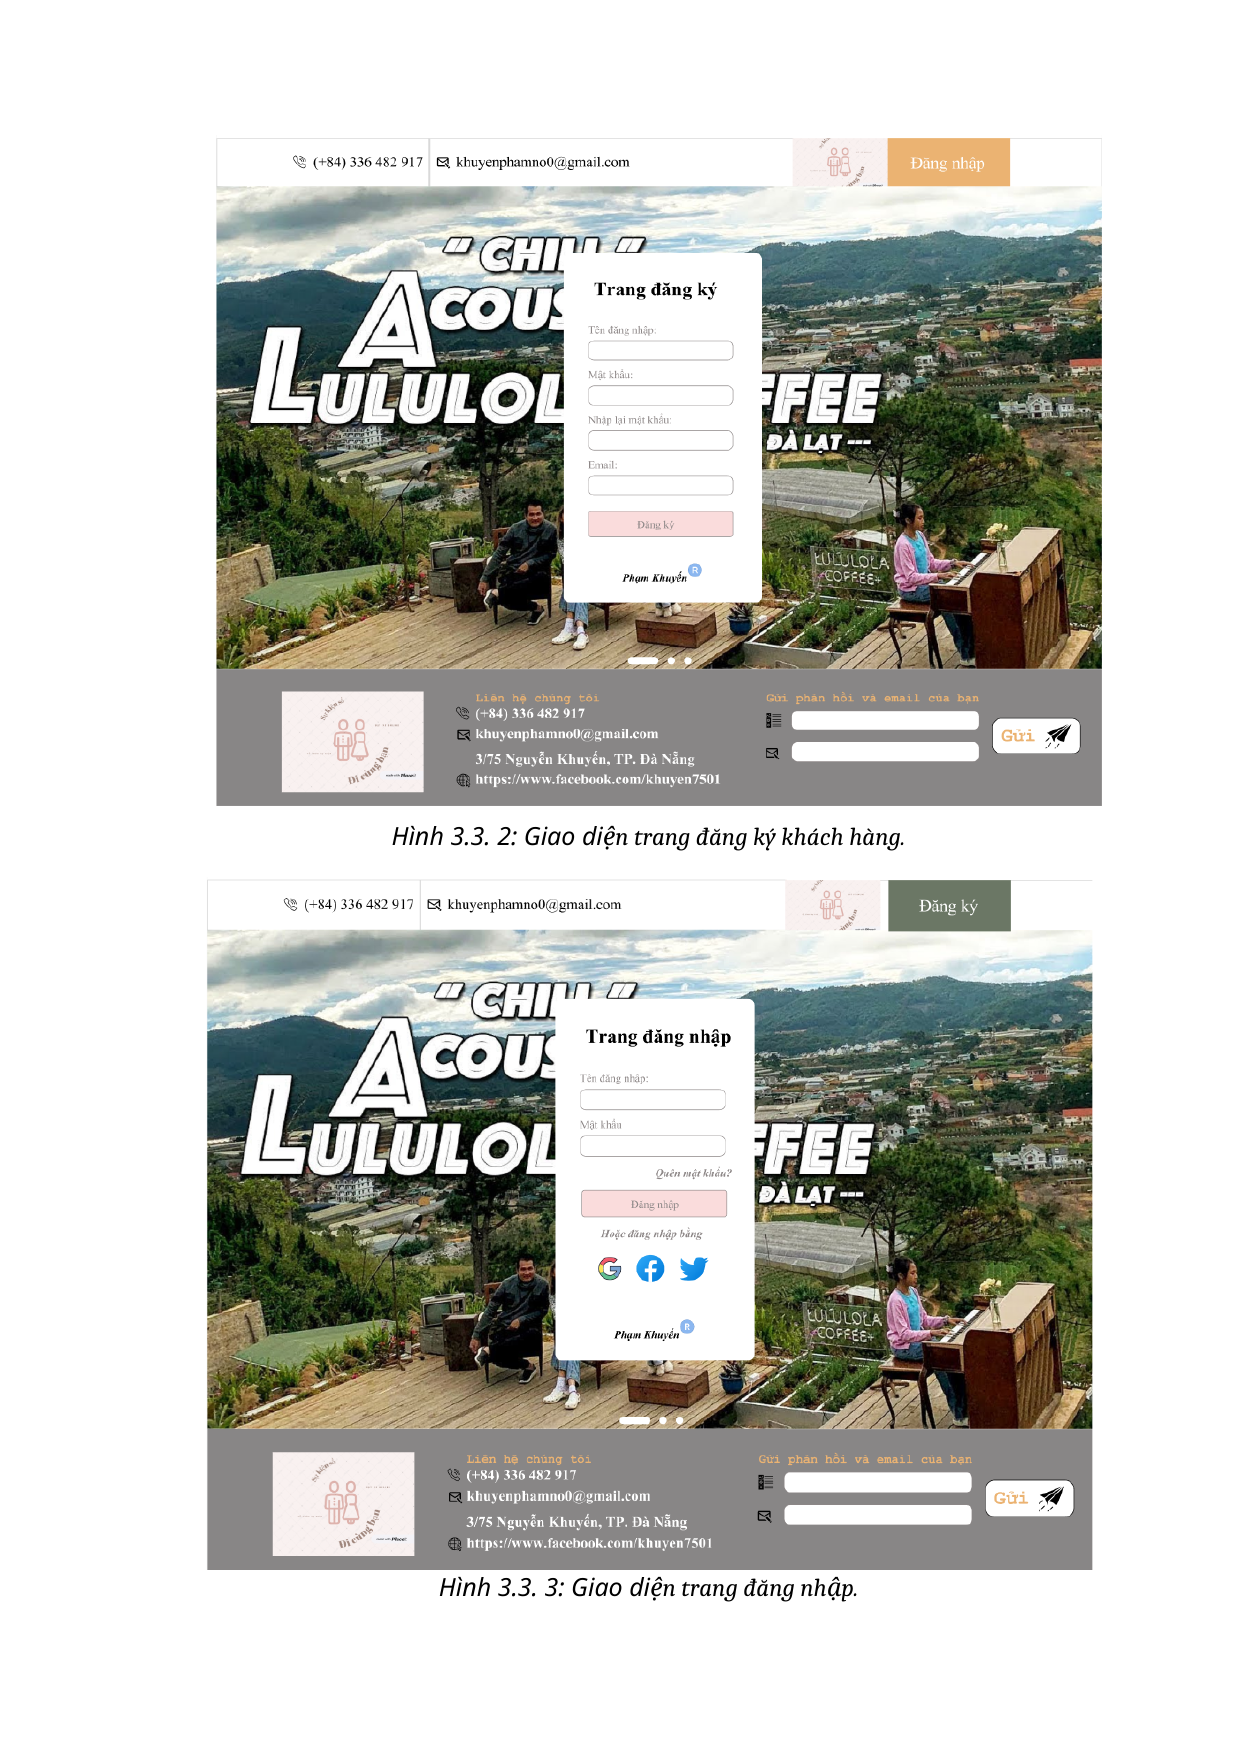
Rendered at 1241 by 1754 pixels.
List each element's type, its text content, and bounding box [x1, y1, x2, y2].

picture [216, 135, 1102, 806]
text Hình 3.3. 3: Giao diện trang đăng nhập. [207, 1570, 1092, 1604]
text Hình 3.3. 2: Giao diện trang đăng ký khách hàng. [207, 818, 1092, 852]
picture [206, 877, 1093, 1570]
